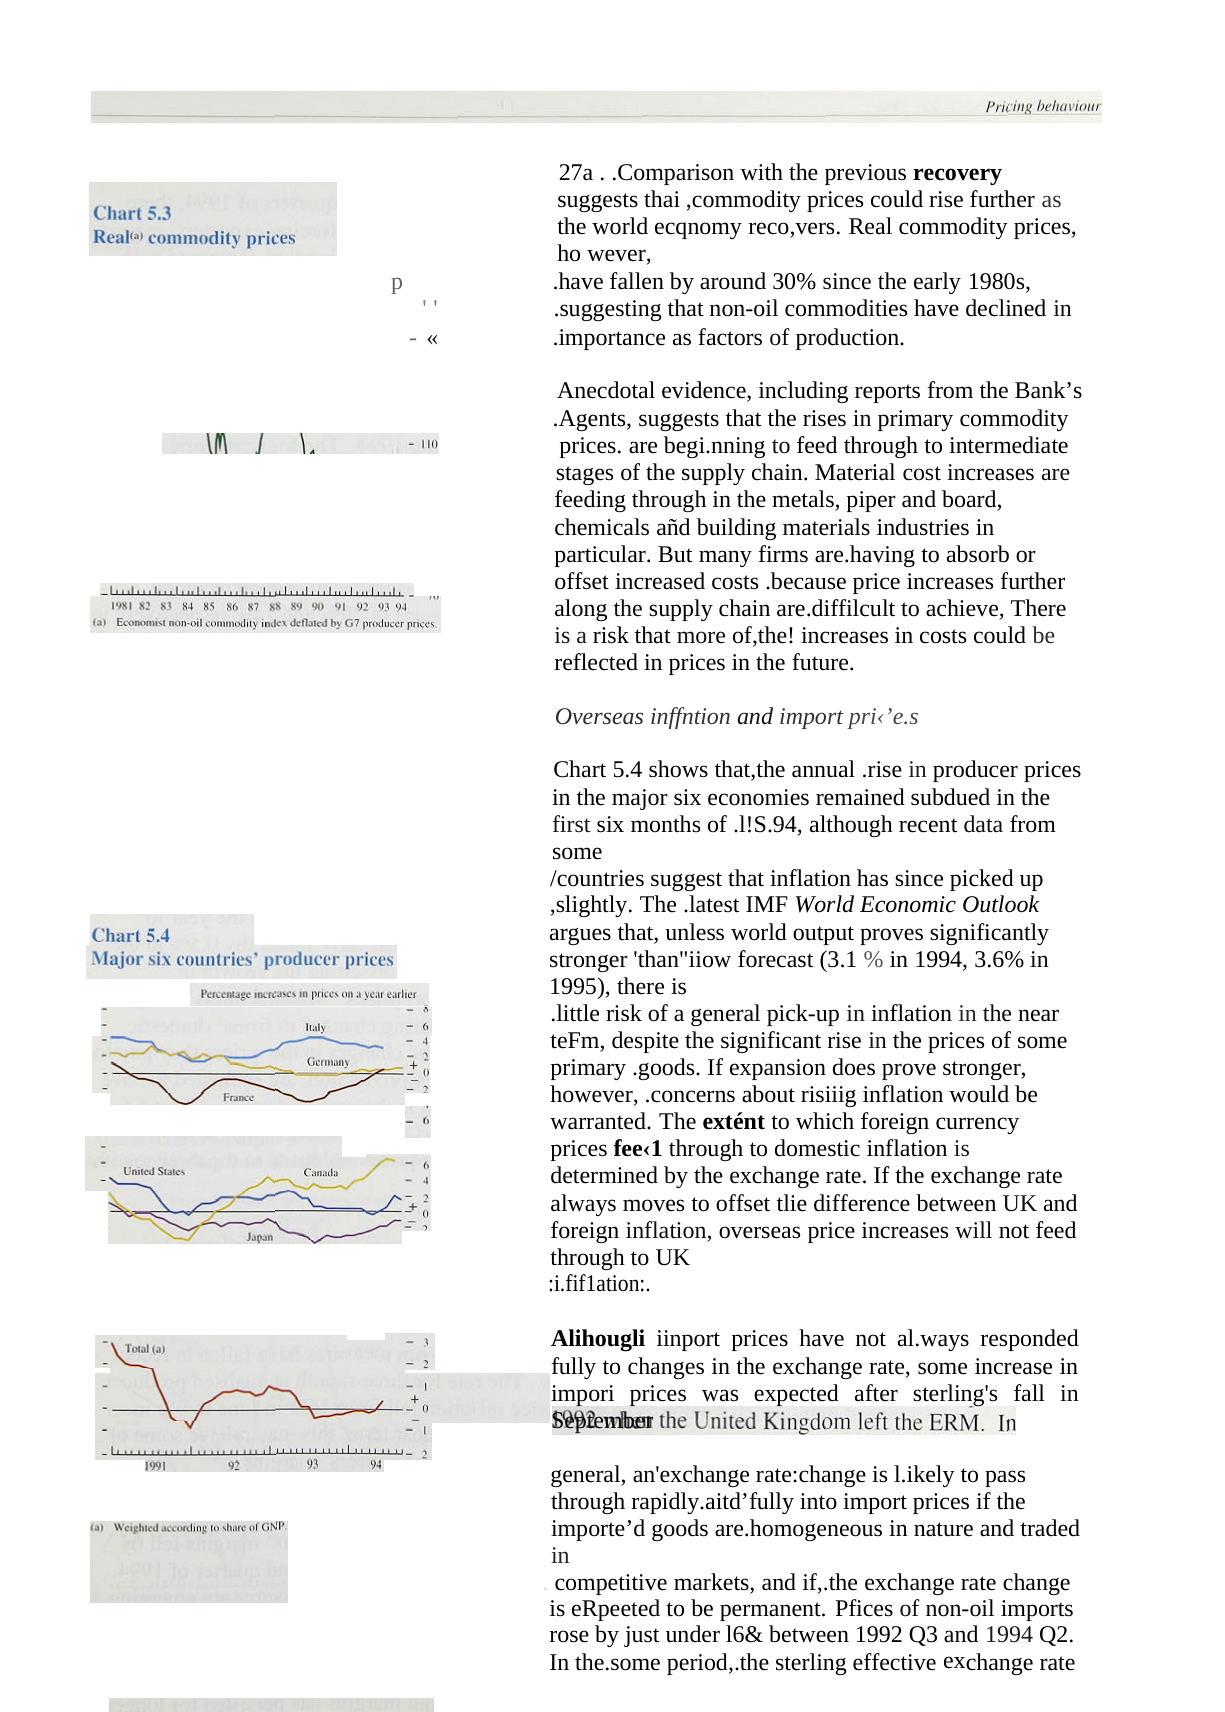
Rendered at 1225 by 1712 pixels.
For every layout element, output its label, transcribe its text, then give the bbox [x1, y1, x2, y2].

picture [190, 983, 429, 1006]
picture [95, 1333, 550, 1472]
text ' ' .suggesting that non-oil commodities have declined in [422, 295, 1112, 322]
text - « .importance as factors of production. [409, 322, 1112, 350]
text stages of the supply chain. Material cost increases are feeding through in the metals, piper and board, chemicals añd building materials industries in particular. But many firms are.having to absorb or offset increased costs .because price increases further along the supply chain are.diffilcult to achieve, There is a risk that more of,the! increases in costs could be reflected in prices in the future. [554, 459, 1086, 676]
picture [162, 433, 439, 454]
text /countries suggest that inflation has since picked up [550, 864, 1112, 891]
text .Agents, suggests that the rises in primary commodity prices. are begi.nning to feed through to intermediate [162, 405, 1078, 459]
text Overseas inffntion and import pri‹’e.s [554, 702, 1112, 730]
text :i.fif1ation:. [548, 1270, 1112, 1297]
text ,slightly. The .latest IMF World Economic Outlook argues that, unless world output proves significantly stronger 'than"iiow forecast (3.1 % in 1994, 3.6% in 1995), there is [549, 891, 1089, 999]
text Alihougli iinport prices have not al.ways responded fully to changes in the exchange rate, some increase in impori prices was expected after sterling's fall in September [551, 1325, 1079, 1433]
picture [85, 1136, 431, 1244]
picture [90, 583, 441, 633]
picture [109, 1698, 434, 1712]
text general, an'exchange rate:change is l.ikely to pass through rapidly.aitd’fully into import prices if the importe’d goods are.homogeneous in nature and traded in [550, 1461, 1084, 1569]
picture [88, 182, 337, 256]
picture [86, 914, 397, 979]
text p .have fallen by around 30% since the early 1980s, [391, 267, 1112, 295]
picture [91, 91, 1102, 123]
picture [90, 1521, 288, 1603]
text .little risk of a general pick-up in inflation in the near teFm, despite the significant rise in the prices of some primary .goods. If expansion does prove stronger, however, .concerns about risiiig inflation would be warranted. The extént to which foreign currency prices fee‹1 through to domestic inflation is determined by the exchange rate. If the exchange rate always moves to offset tlie difference between UK and foreign inflation, overseas price increases will not feed through to UK [550, 999, 1078, 1270]
picture [92, 1007, 432, 1105]
text Anecdotal evidence, including reports from the Bank’s [557, 377, 1112, 404]
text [542, 1569, 1086, 1675]
text Chart 5.4 shows that,the annual .rise in producer prices in the major six economies remained subdued in the first six months of .l!S.94, although recent data from some [552, 756, 1087, 864]
text 27a . .Comparison with the previous recovery suggests thai ,commodity prices could rise further as the world ecqnomy reco,vers. Real commodity prices, ho wever, [557, 159, 1078, 267]
picture [405, 1106, 431, 1138]
